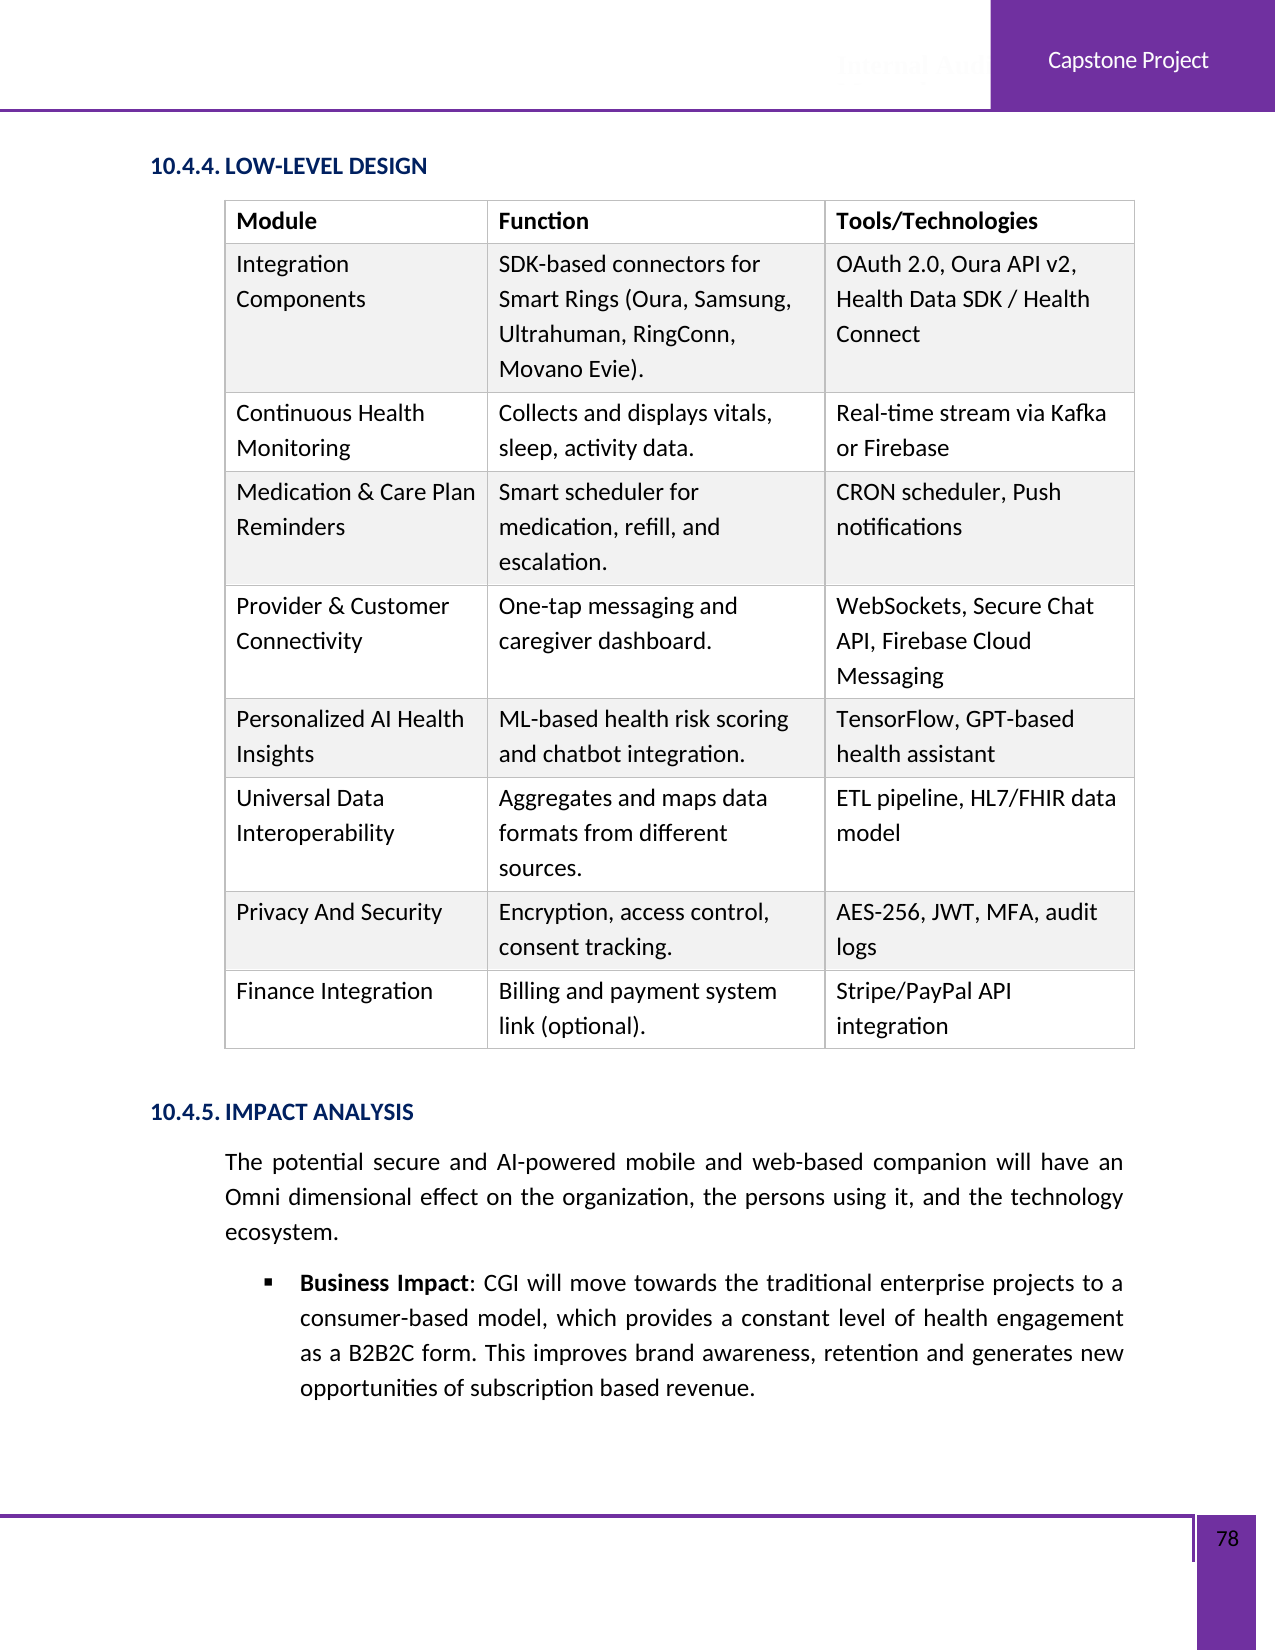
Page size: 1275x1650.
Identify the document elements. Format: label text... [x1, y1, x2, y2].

table_cell Stripe/PayPal API integration [826, 971, 1134, 1048]
table_cell Provider & Customer Connectivity [226, 586, 487, 698]
table_cell ETL pipeline, HL7/FHIR data model [826, 778, 1134, 891]
table_cell CRON scheduler, Push notifications [826, 472, 1134, 584]
table_cell OAuth 2.0, Oura API v2, Health Data SDK / Health Connect [826, 244, 1134, 392]
table_cell TensorFlow, GPT-based health assistant [826, 699, 1134, 777]
table_header Function [488, 201, 824, 243]
table_cell Real-time stream via Kafka or Firebase [826, 393, 1134, 471]
text The potential secure and AI-powered mobile and web-based companion will have an Omni dimensional effect on the organization, the persons using it, and the technology ecosystem. [225, 1146, 1125, 1246]
table_cell Universal Data Interoperability [226, 778, 487, 891]
table_cell Continuous Health Monitoring [226, 393, 487, 471]
table_cell Medication & Care Plan Reminders [226, 472, 487, 584]
table_cell One-tap messaging and caregiver dashboard. [488, 586, 824, 698]
table_cell SDK-based connectors for Smart Rings (Oura, Samsung, Ultrahuman, RingConn, Movano Evie). [488, 244, 824, 392]
table_cell Encryption, access control, consent tracking. [488, 892, 824, 969]
table_cell Integration Components [226, 244, 487, 392]
table_cell Smart scheduler for medication, refill, and escalation. [488, 472, 824, 584]
table_cell Finance Integration [226, 971, 487, 1048]
table_cell ML-based health risk scoring and chatbot integration. [488, 699, 824, 777]
list IMPACT ANALYSIS [150, 1096, 1125, 1127]
table_header Tools/Technologies [826, 201, 1134, 243]
table_cell WebSockets, Secure Chat API, Firebase Cloud Messaging [826, 586, 1134, 698]
table_cell AES-256, JWT, MFA, audit logs [826, 892, 1134, 969]
list LOW-LEVEL DESIGN [150, 150, 1125, 181]
table_header Module [226, 201, 487, 243]
table_cell Aggregates and maps data formats from different sources. [488, 778, 824, 891]
list Business Impact: CGI will move towards the traditional enterprise projects to a consumer-based model, which provides a constant level of health engagement as a B2B2C form. This improves brand awareness, retention and generates new opportunities of subscription based revenue. [262, 1267, 1125, 1403]
table_cell Billing and payment system link (optional). [488, 971, 824, 1048]
table_cell Collects and displays vitals, sleep, activity data. [488, 393, 824, 471]
table_cell Personalized AI Health Insights [226, 699, 487, 777]
table_cell Privacy And Security [226, 892, 487, 969]
